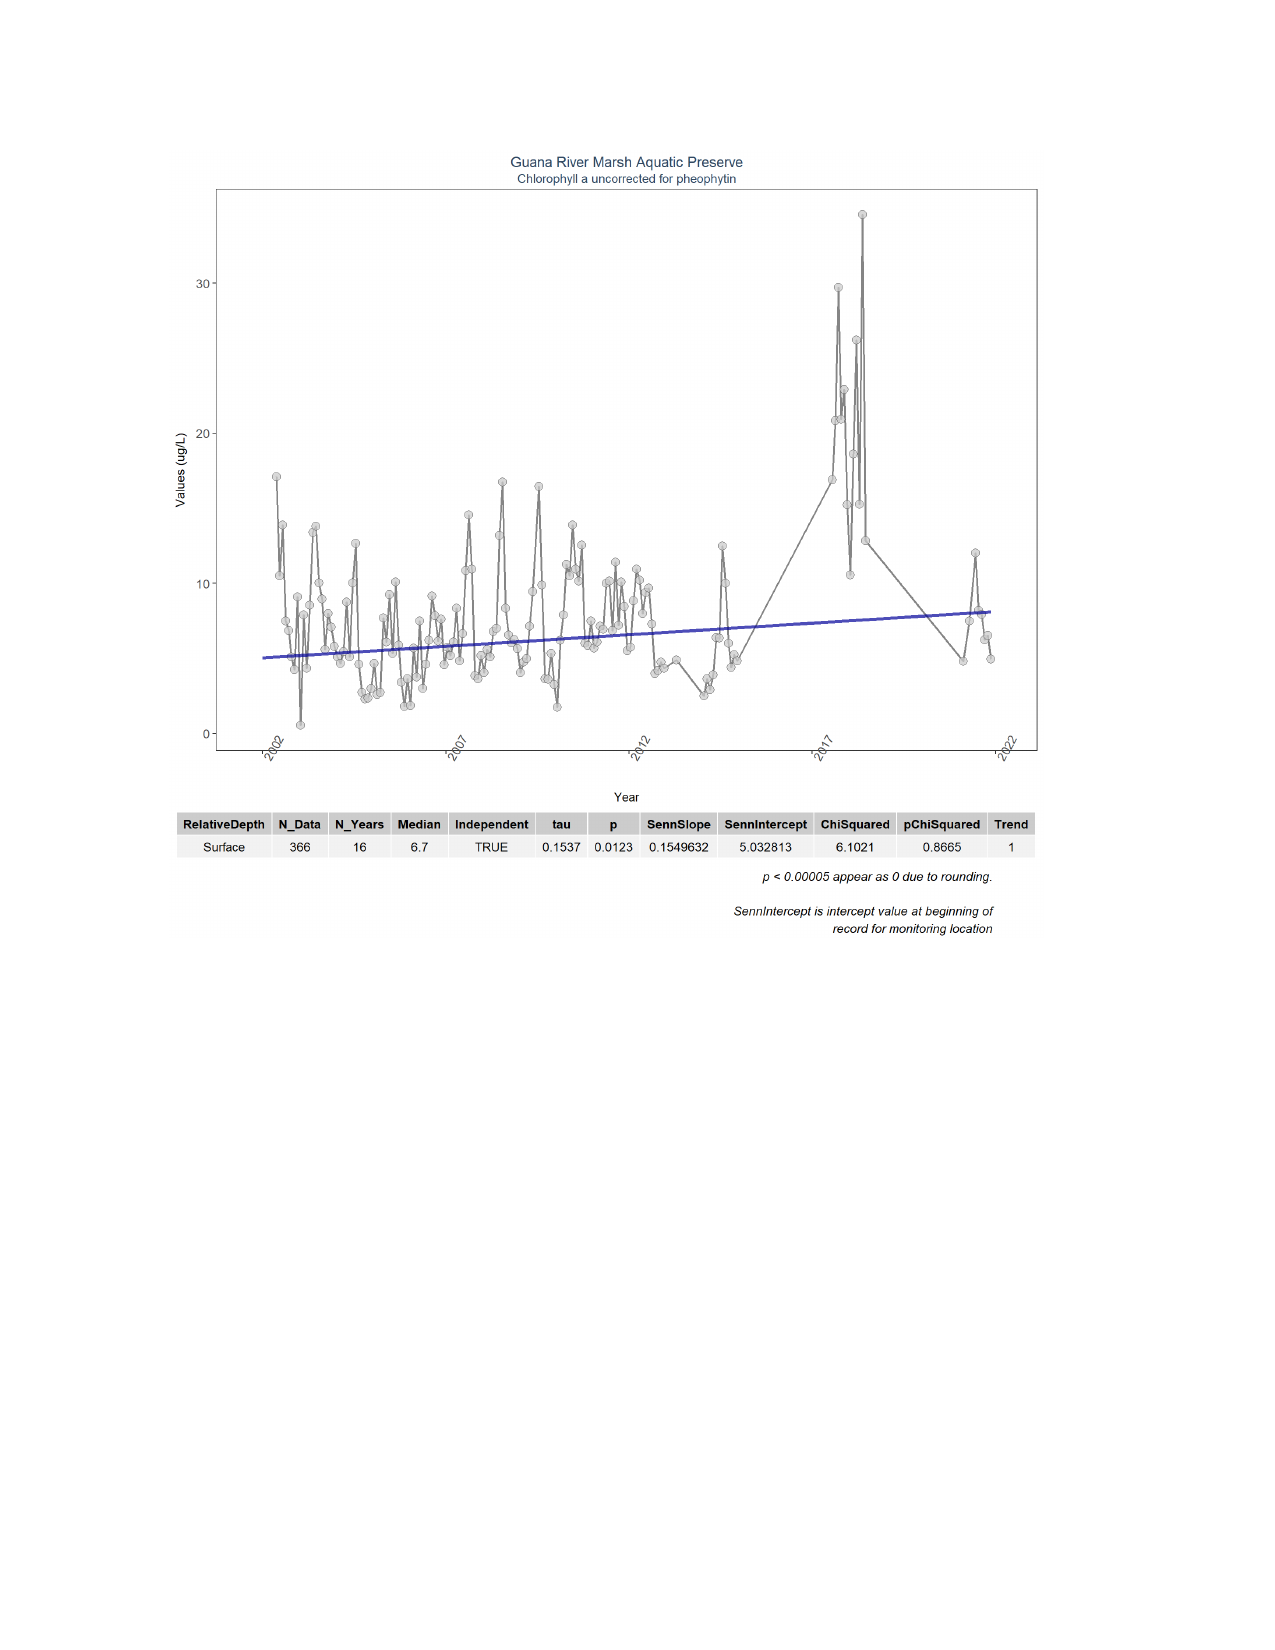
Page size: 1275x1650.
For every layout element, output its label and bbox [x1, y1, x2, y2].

picture [168, 150, 1044, 938]
